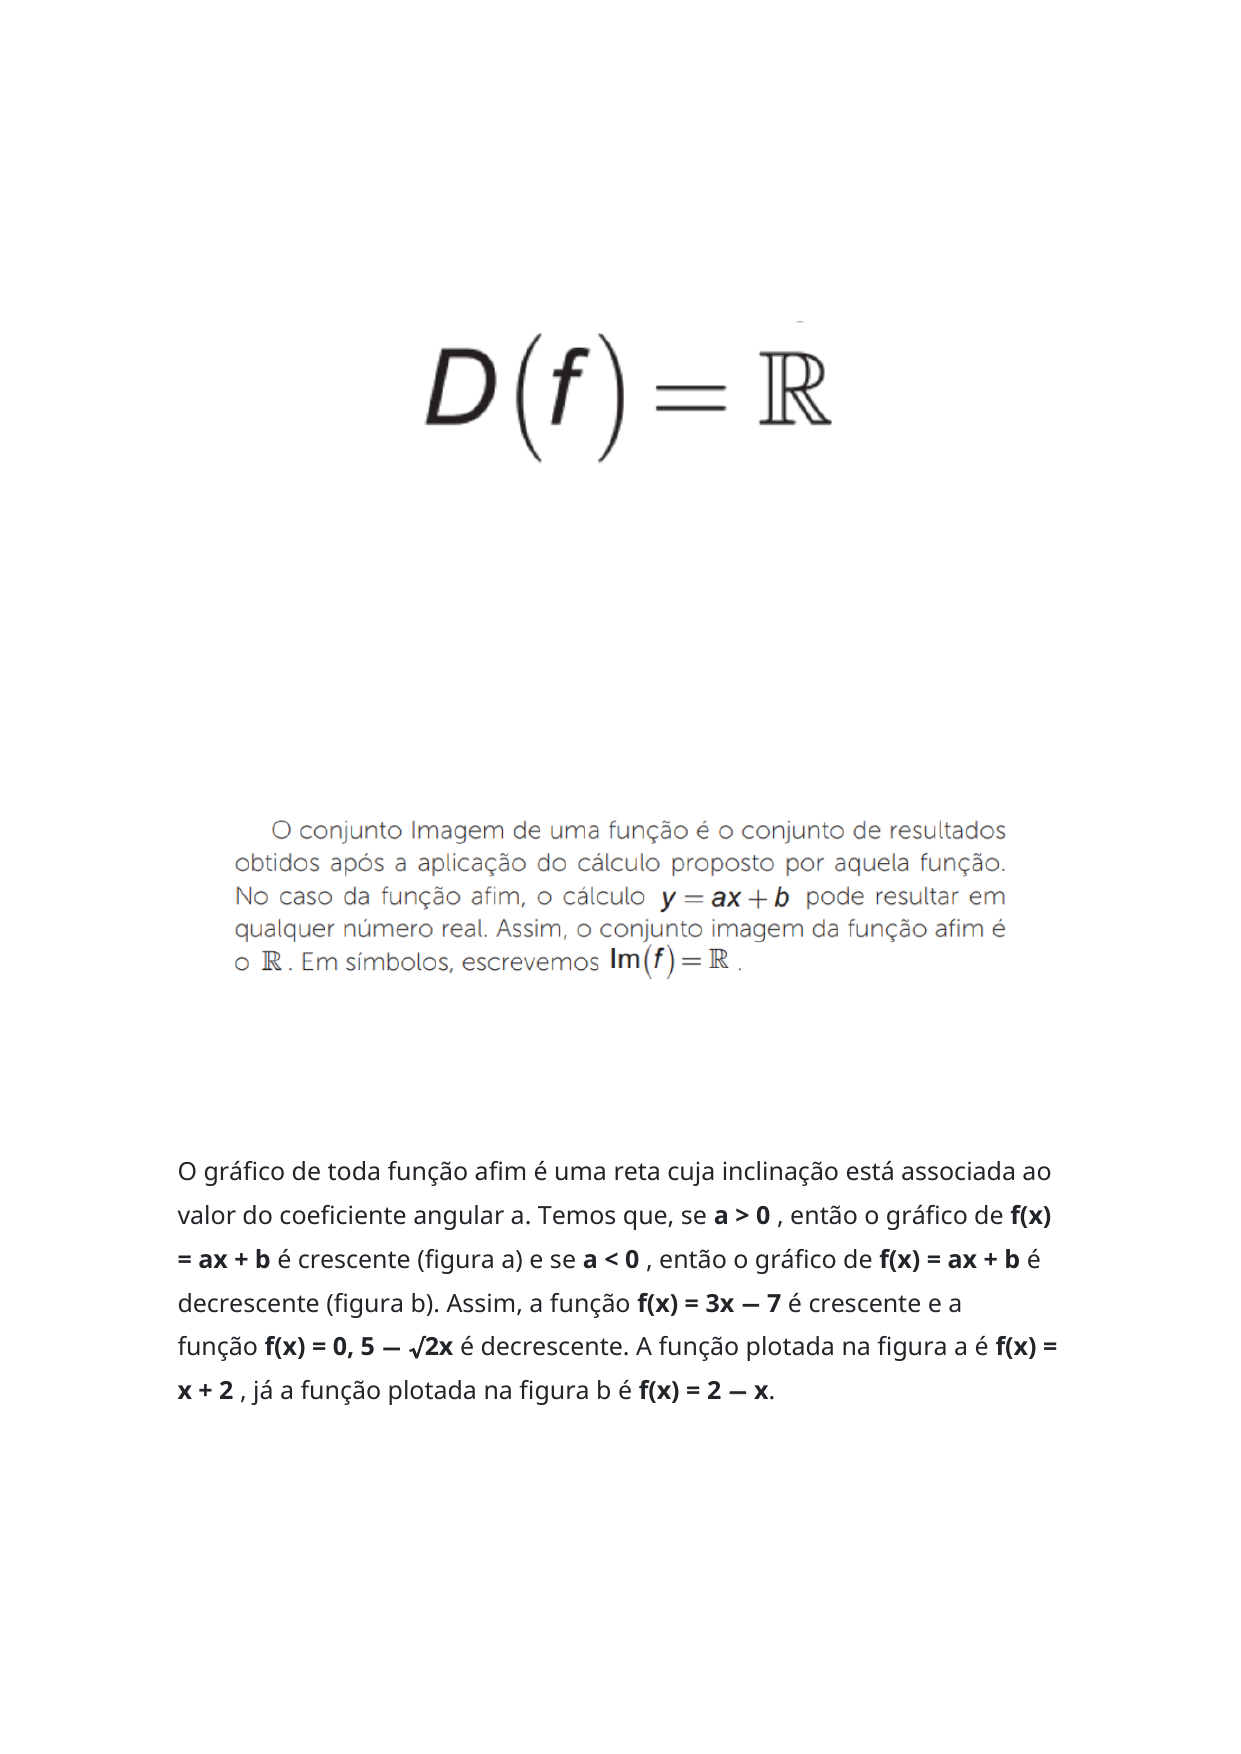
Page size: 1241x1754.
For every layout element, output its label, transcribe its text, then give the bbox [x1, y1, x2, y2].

text O gráfico de toda função afim é uma reta cuja inclinação está associada ao valor do coeficiente angular a. Temos que, se a > 0 , então o gráfico de f(x) = ax + b é crescente (figura a) e se a < 0 , então o gráfico de f(x) = ax + b é decrescente (figura b). Assim, a função f(x) = 3x − 7 é crescente e a função f(x) = 0, 5 − √2x é decrescente. A função plotada na figura a é f(x) = x + 2 , já a função plotada na figura b é f(x) = 2 − x. [177, 1145, 1063, 1407]
picture [177, 147, 1063, 1145]
